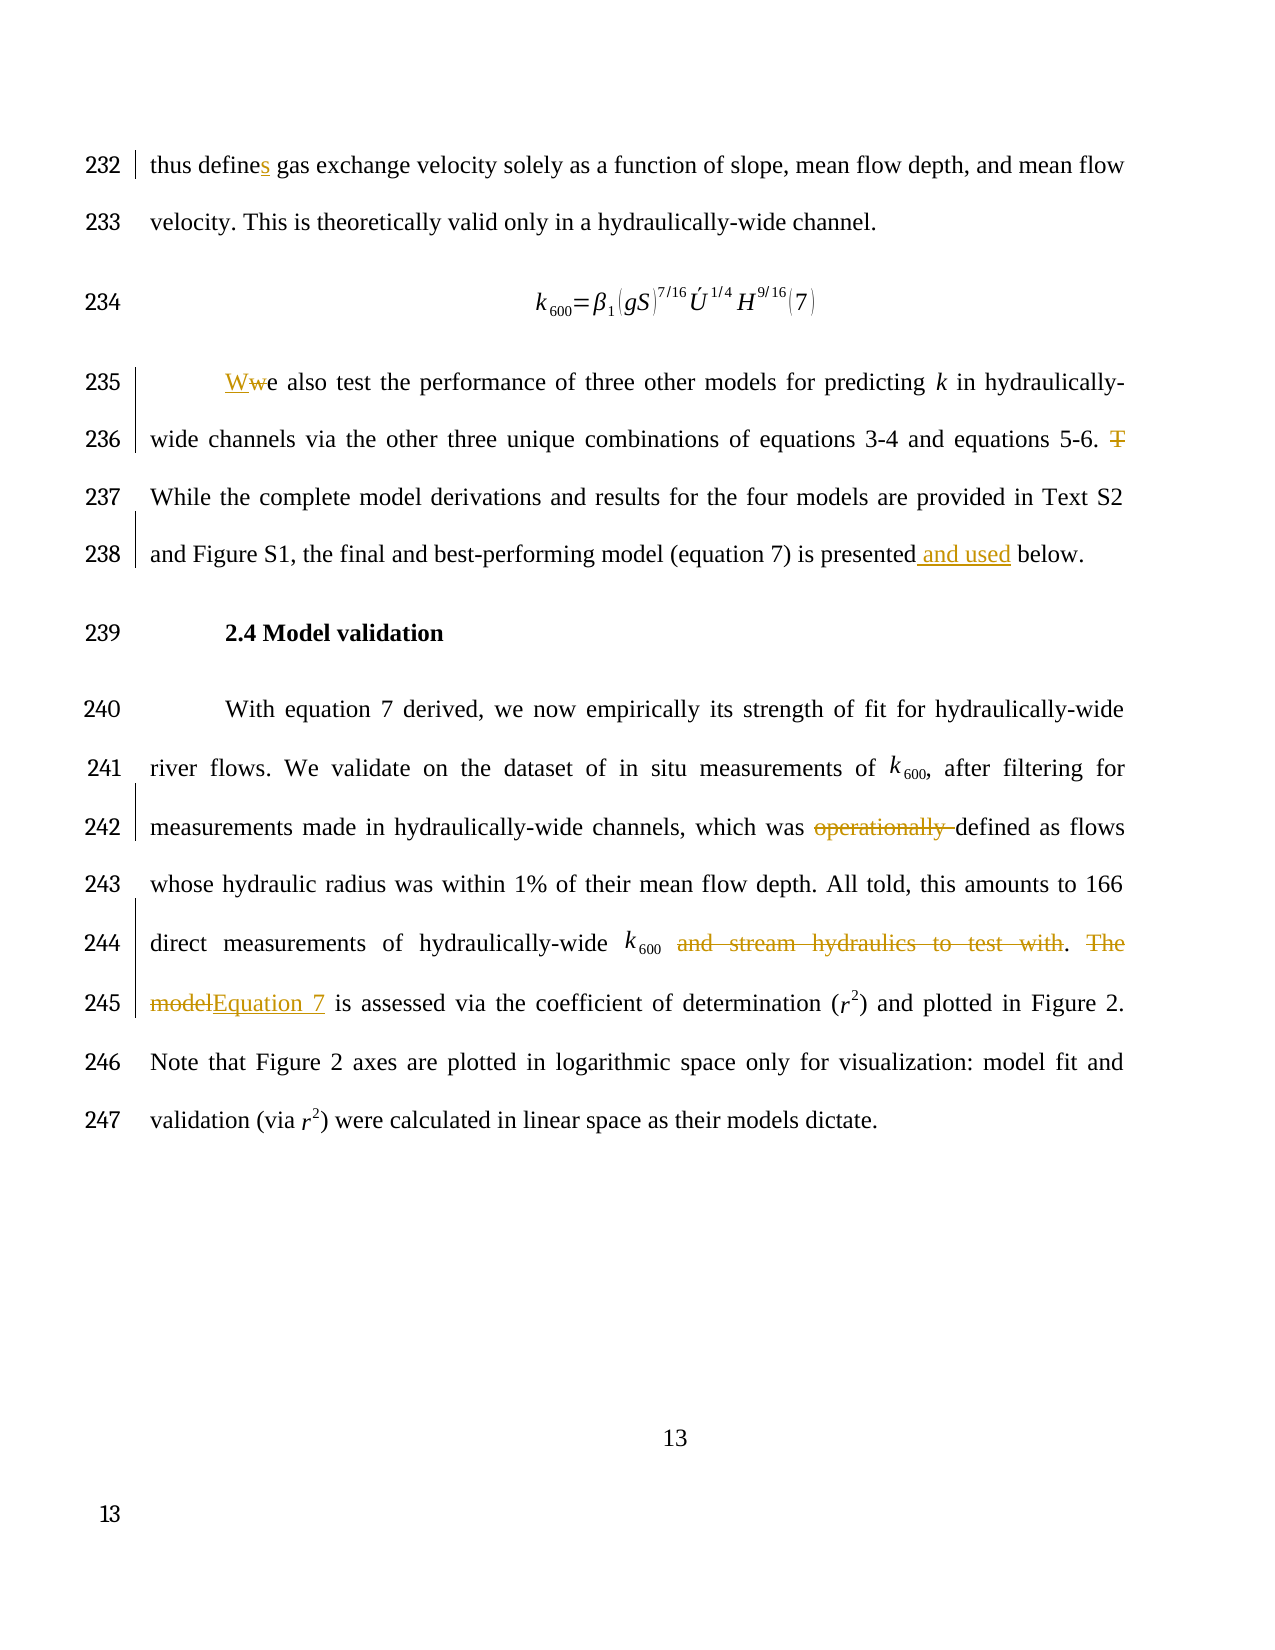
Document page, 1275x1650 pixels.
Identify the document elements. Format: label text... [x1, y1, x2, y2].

subtitle 2.4 Model validation [150, 618, 1125, 647]
text e also test the performance of three other models for predicting k in hydraulically-wide channels via the other three unique combinations of equations 3-4 and equations 5-6. While the complete model derivations and results for the four models are provided in Text S2 and Figure S1, the final and best-performing model (equation 7) is presented below. [150, 367, 1125, 568]
text With equation 7 derived, we now empirically its strength of fit for hydraulically-wide river flows. We validate on the dataset of in situ measurements of , after filtering for measurements made in hydraulically-wide channels, which was defined as flows whose hydraulic radius was within 1% of their mean flow depth. All told, this amounts to 166 direct measurements of hydraulically-wide . is assessed via the coefficient of determination () and plotted in Figure 2. Note that Figure 2 axes are plotted in logarithmic space only for visualization: model fit and validation (via ) were calculated in linear space as their models dictate. [150, 694, 1125, 1135]
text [150, 150, 1125, 236]
